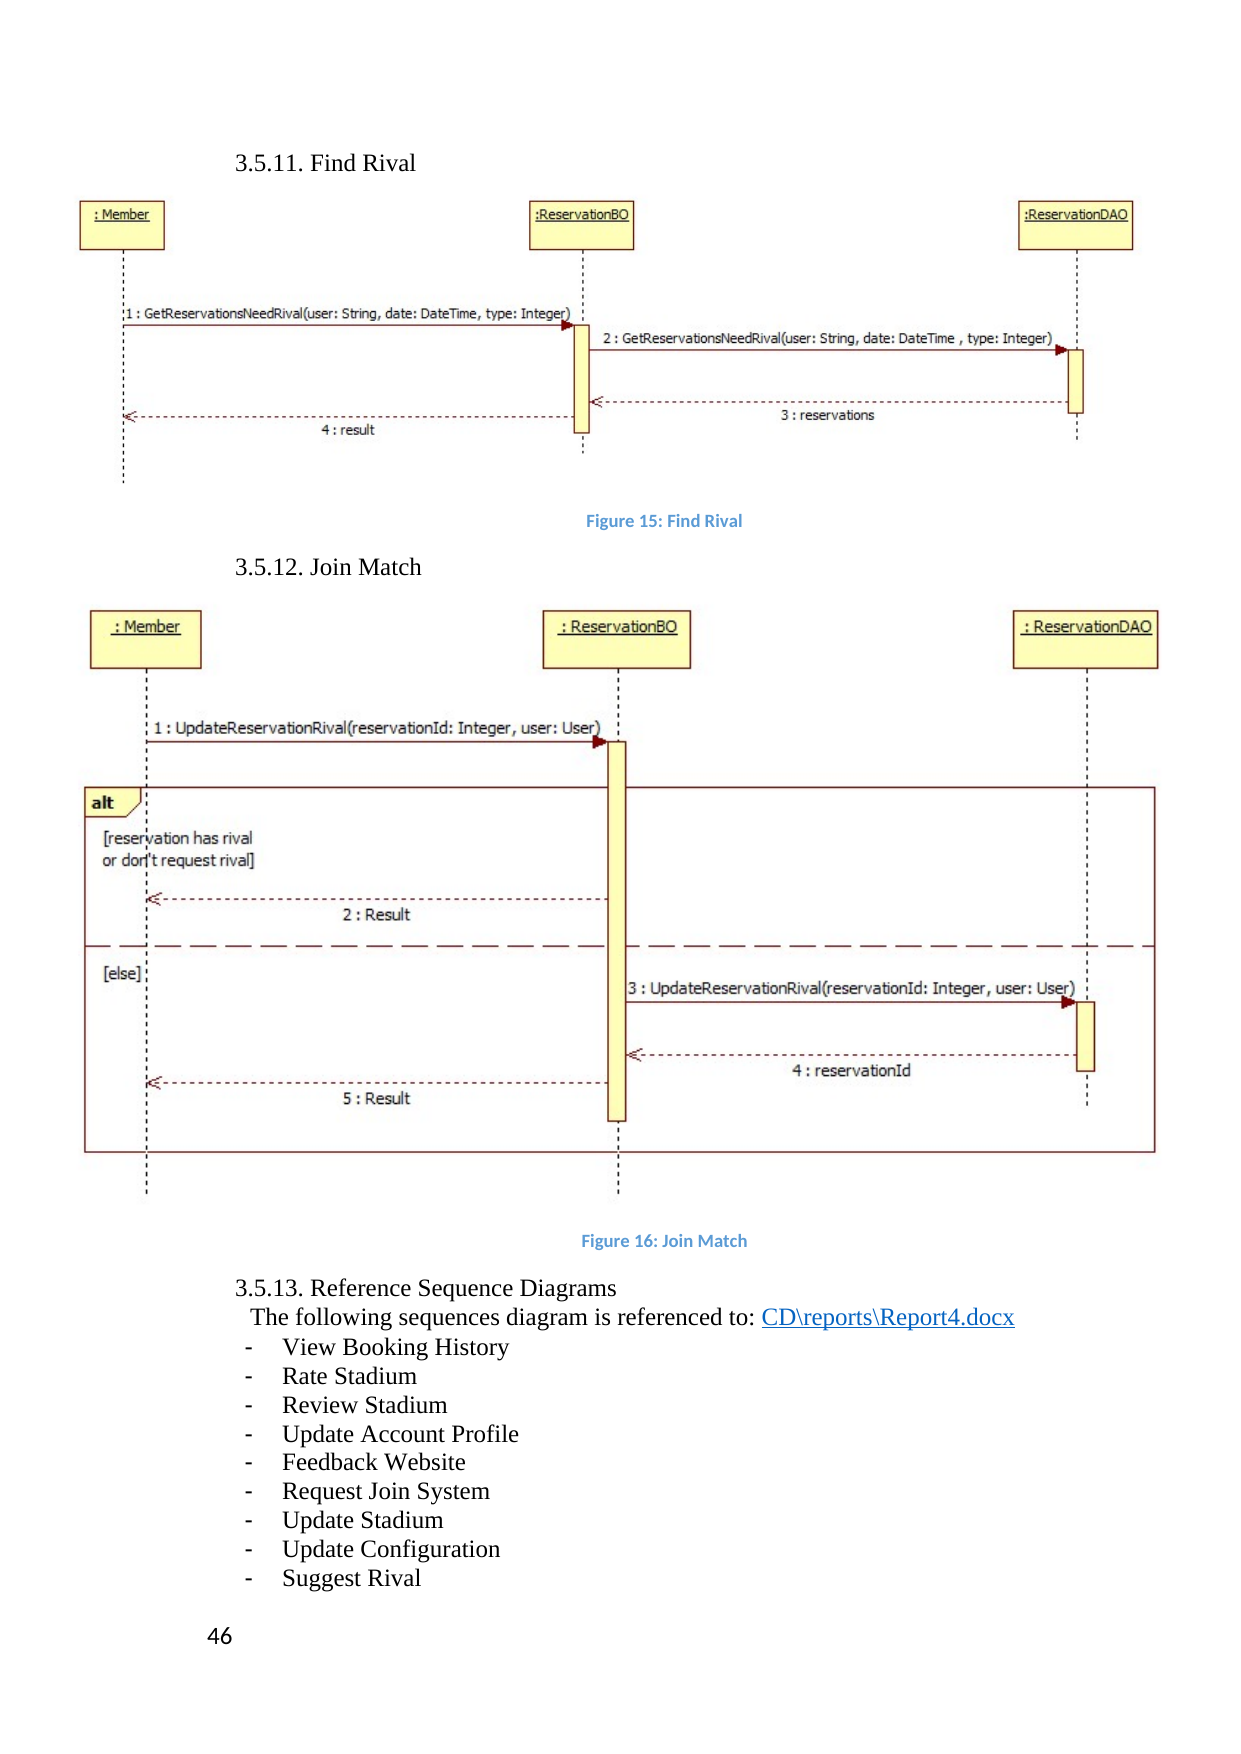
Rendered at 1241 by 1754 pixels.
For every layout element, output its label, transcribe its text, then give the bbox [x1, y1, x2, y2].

subtitle Find Rival [235, 148, 1124, 176]
subtitle Reference Sequence Diagrams [235, 1273, 1124, 1301]
picture [55, 581, 1188, 1228]
list Feedback Website [244, 1447, 1122, 1476]
list Request Join System [244, 1476, 1122, 1505]
list Update Stadium [244, 1505, 1122, 1534]
list Review Stadium [244, 1390, 1122, 1418]
list Rate Stadium [244, 1361, 1122, 1390]
picture [55, 177, 1158, 508]
list Suggest Rival [244, 1563, 1122, 1592]
list Update Account Profile [244, 1418, 1122, 1447]
subtitle Join Match [235, 552, 1124, 581]
list View Booking History [244, 1332, 1122, 1361]
list Update Configuration [244, 1534, 1122, 1563]
text The following sequences diagram is referenced to: CD\reports\Report4.docx [250, 1302, 1122, 1331]
